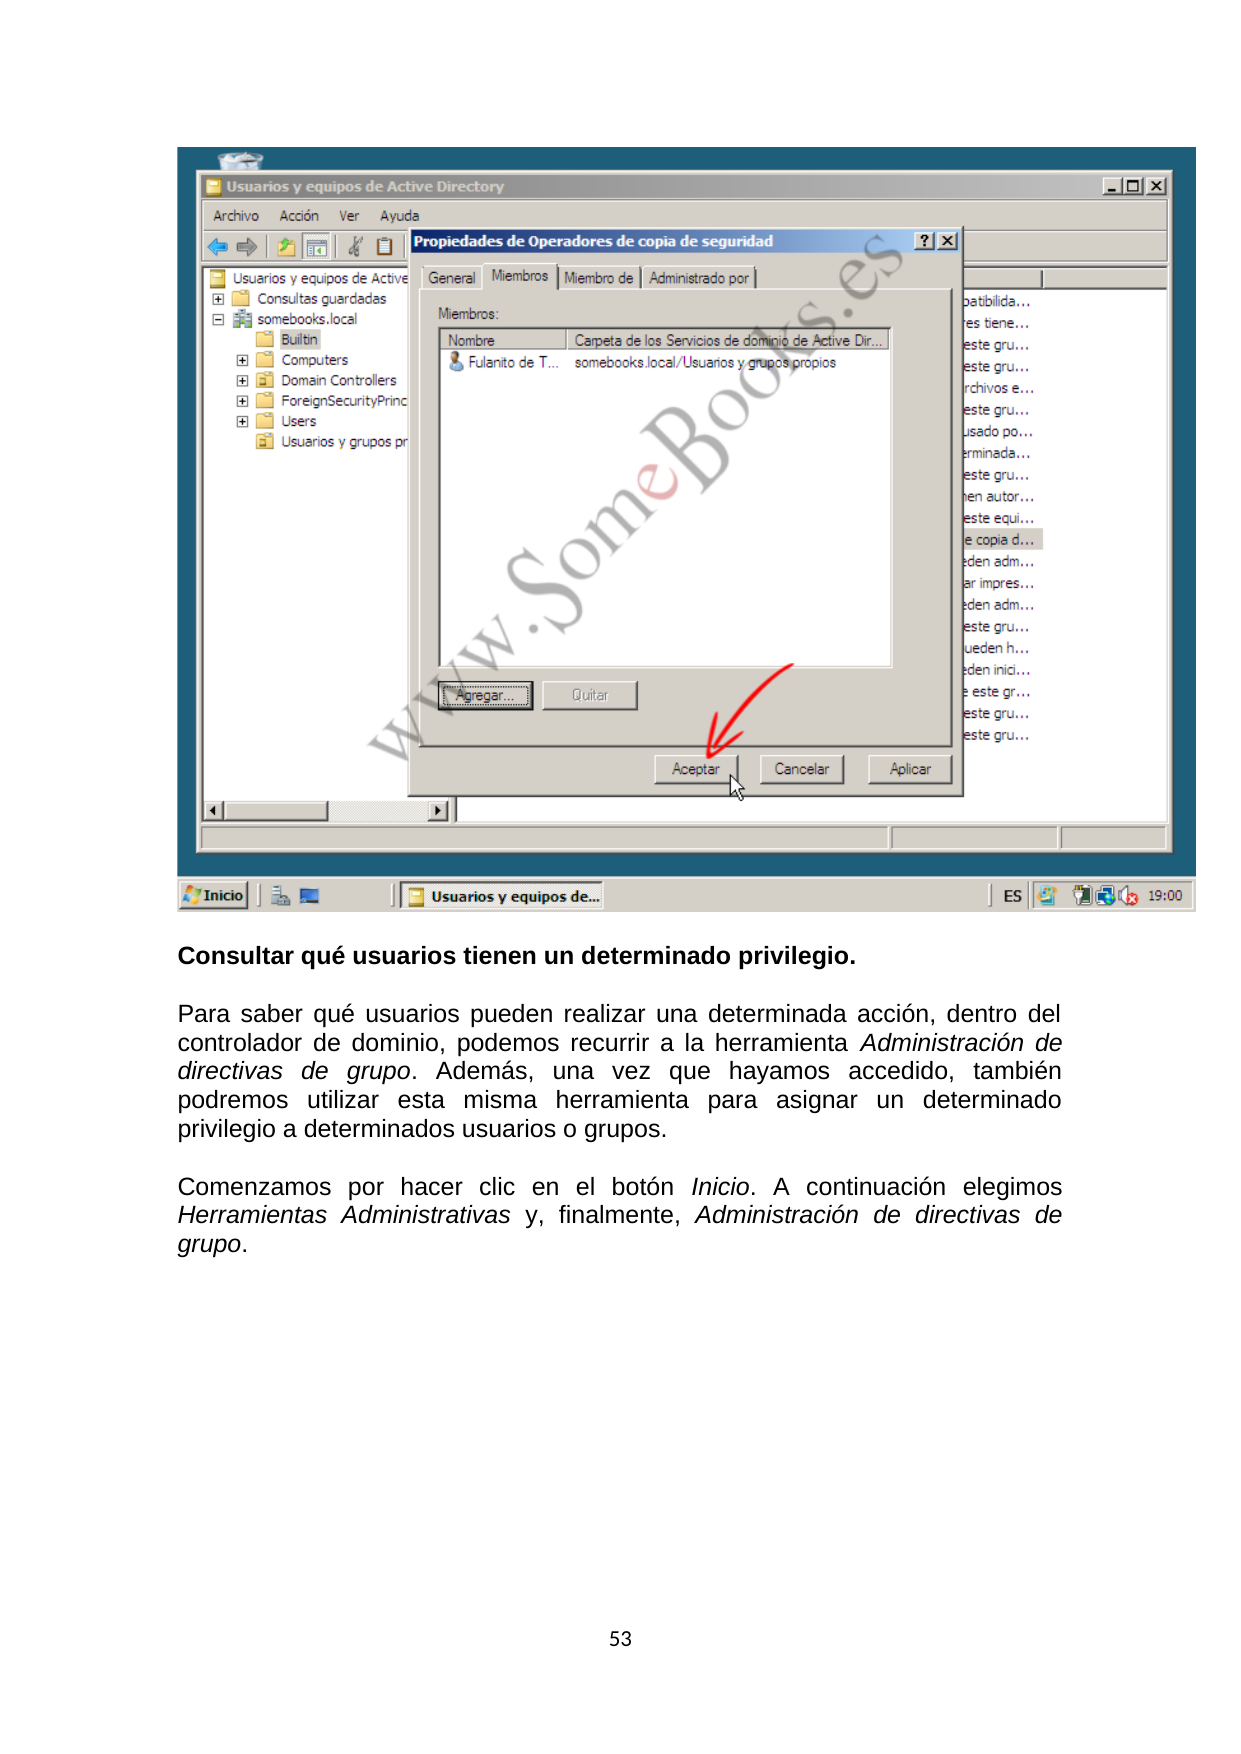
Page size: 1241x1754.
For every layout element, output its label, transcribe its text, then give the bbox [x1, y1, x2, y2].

text Consultar qué usuarios tienen un determinado privilegio. [177, 941, 1063, 969]
text Comenzamos por hacer clic en el botón Inicio. A continuación elegimos Herramientas Administrativas y, finalmente, Administración de directivas de grupo. [177, 1172, 1063, 1258]
text Para saber qué usuarios pueden realizar una determinada acción, dentro del controlador de dominio, podemos recurrir a la herramienta Administración de directivas de grupo. Además, una vez que hayamos accedido, también podremos utilizar esta misma herramienta para asignar un determinado privilegio a determinados usuarios o grupos. [177, 999, 1063, 1142]
picture [177, 147, 1196, 912]
